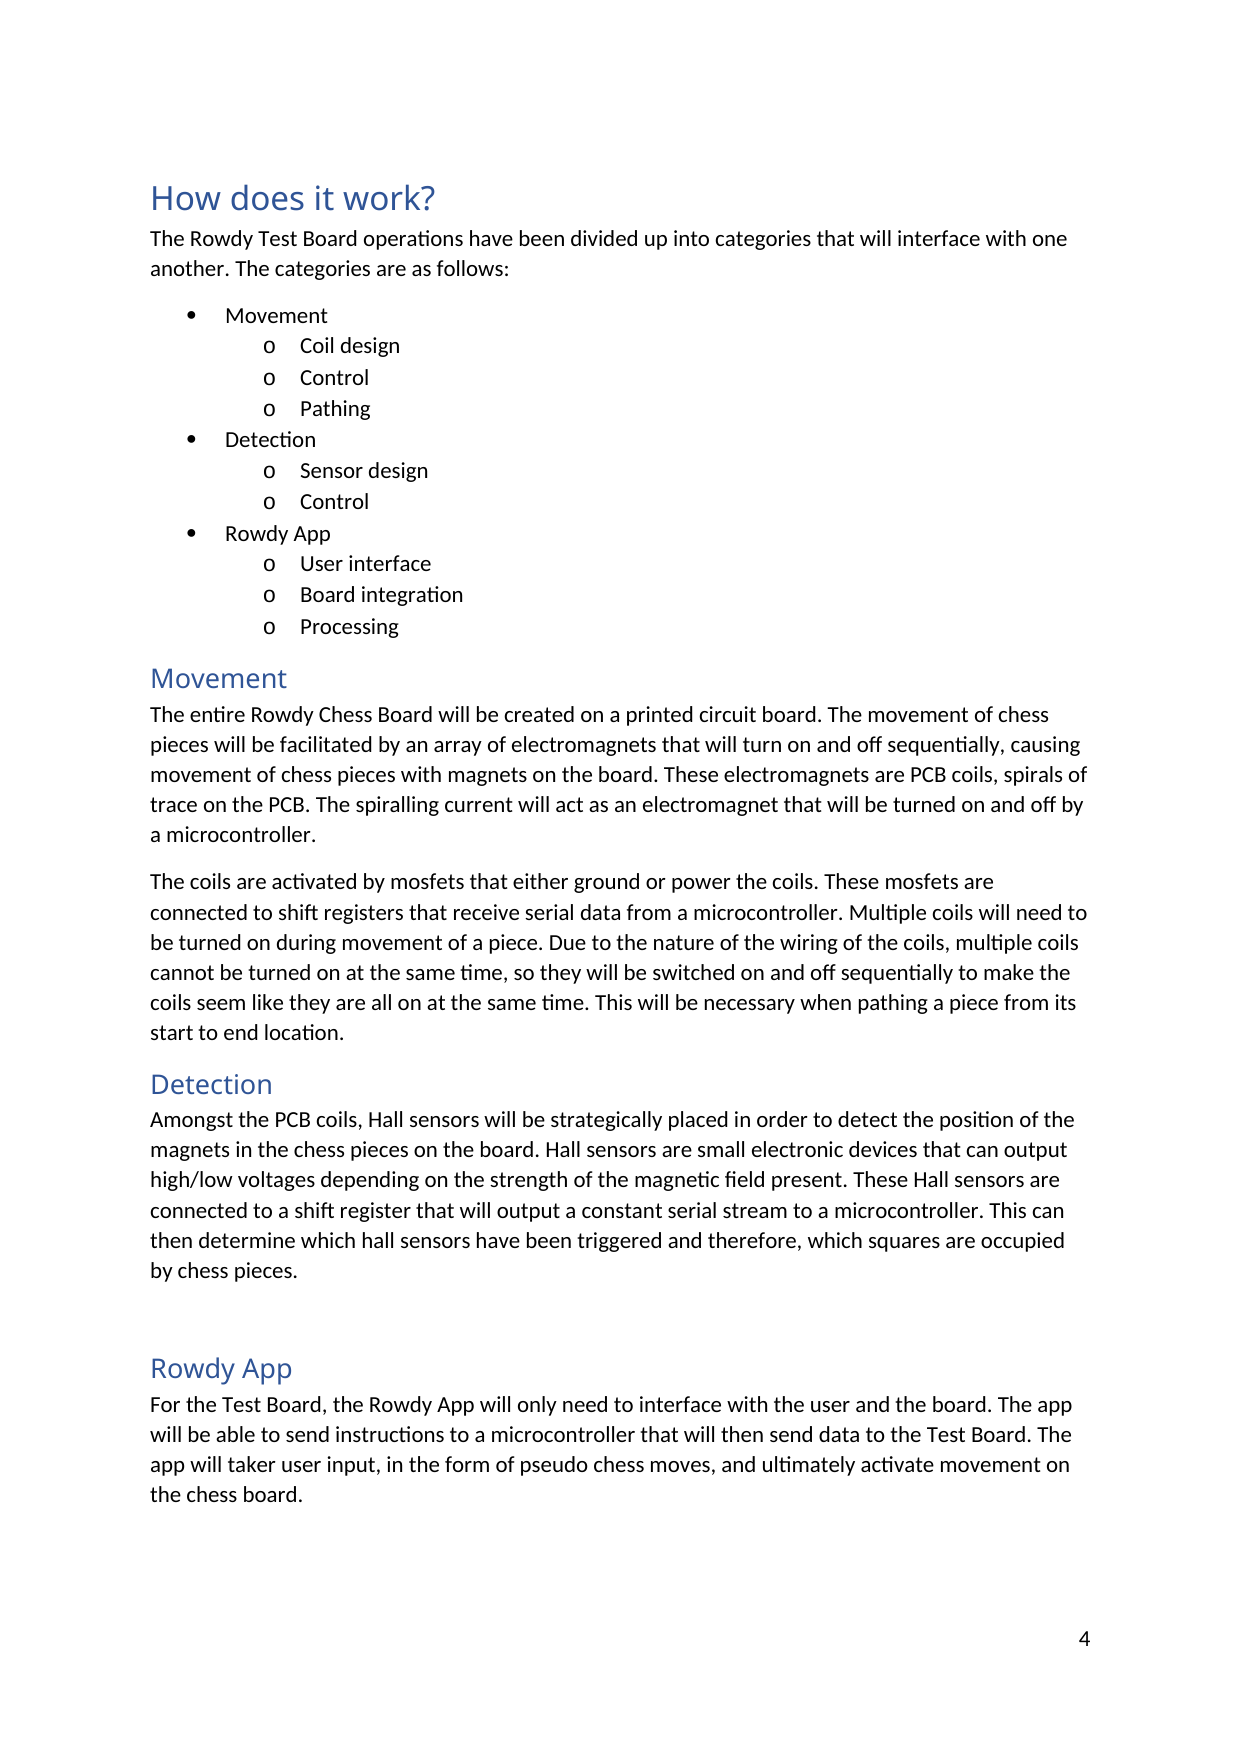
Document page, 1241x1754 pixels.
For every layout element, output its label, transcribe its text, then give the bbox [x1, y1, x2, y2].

text Amongst the PCB coils, Hall sensors will be strategically placed in order to detect the position of the magnets in the chess pieces on the board. Hall sensors are small electronic devices that can output high/low voltages depending on the strength of the magnetic field present. These Hall sensors are connected to a shift register that will output a constant serial stream to a microcontroller. This can then determine which hall sensors have been triggered and therefore, which squares are occupied by chess pieces. [150, 1105, 1090, 1284]
text The Rowdy Test Board operations have been divided up into categories that will interface with one another. The categories are as follows: [150, 224, 1090, 282]
text The entire Rowdy Chess Board will be created on a printed circuit board. The movement of chess pieces will be facilitated by an array of electromagnets that will turn on and off sequentially, causing movement of chess pieces with magnets on the board. These electromagnets are PCB coils, spirals of trace on the PCB. The spiralling current will act as an electromagnet that will be turned on and off by a microcontroller. [150, 700, 1090, 849]
list Control [262, 487, 1090, 516]
list Detection [187, 426, 1090, 454]
list Coil design [262, 331, 1090, 360]
subtitle Rowdy App [150, 1350, 1090, 1387]
list Control [262, 363, 1090, 392]
list User interface [262, 549, 1090, 578]
text The coils are activated by mosfets that either ground or power the coils. These mosfets are connected to shift registers that receive serial data from a microcontroller. Multiple coils will need to be turned on during movement of a piece. Due to the nature of the wiring of the coils, multiple coils cannot be turned on at the same time, so they will be switched on and off sequentially to make the coils seem like they are all on at the same time. This will be necessary when pathing a piece from its start to end location. [150, 867, 1090, 1047]
list Rowdy App [187, 519, 1090, 547]
list Sensor design [262, 456, 1090, 485]
subtitle How does it work? [150, 175, 1090, 220]
subtitle Movement [150, 660, 1090, 697]
list Board integration [262, 580, 1090, 609]
list Processing [262, 612, 1090, 641]
list Pathing [262, 394, 1090, 423]
list Movement [187, 301, 1090, 329]
subtitle Detection [150, 1065, 1090, 1102]
text For the Test Board, the Rowdy App will only need to interface with the user and the board. The app will be able to send instructions to a microcontroller that will then send data to the Test Board. The app will taker user input, in the form of pseudo chess moves, and ultimately activate movement on the chess board. [150, 1390, 1090, 1508]
